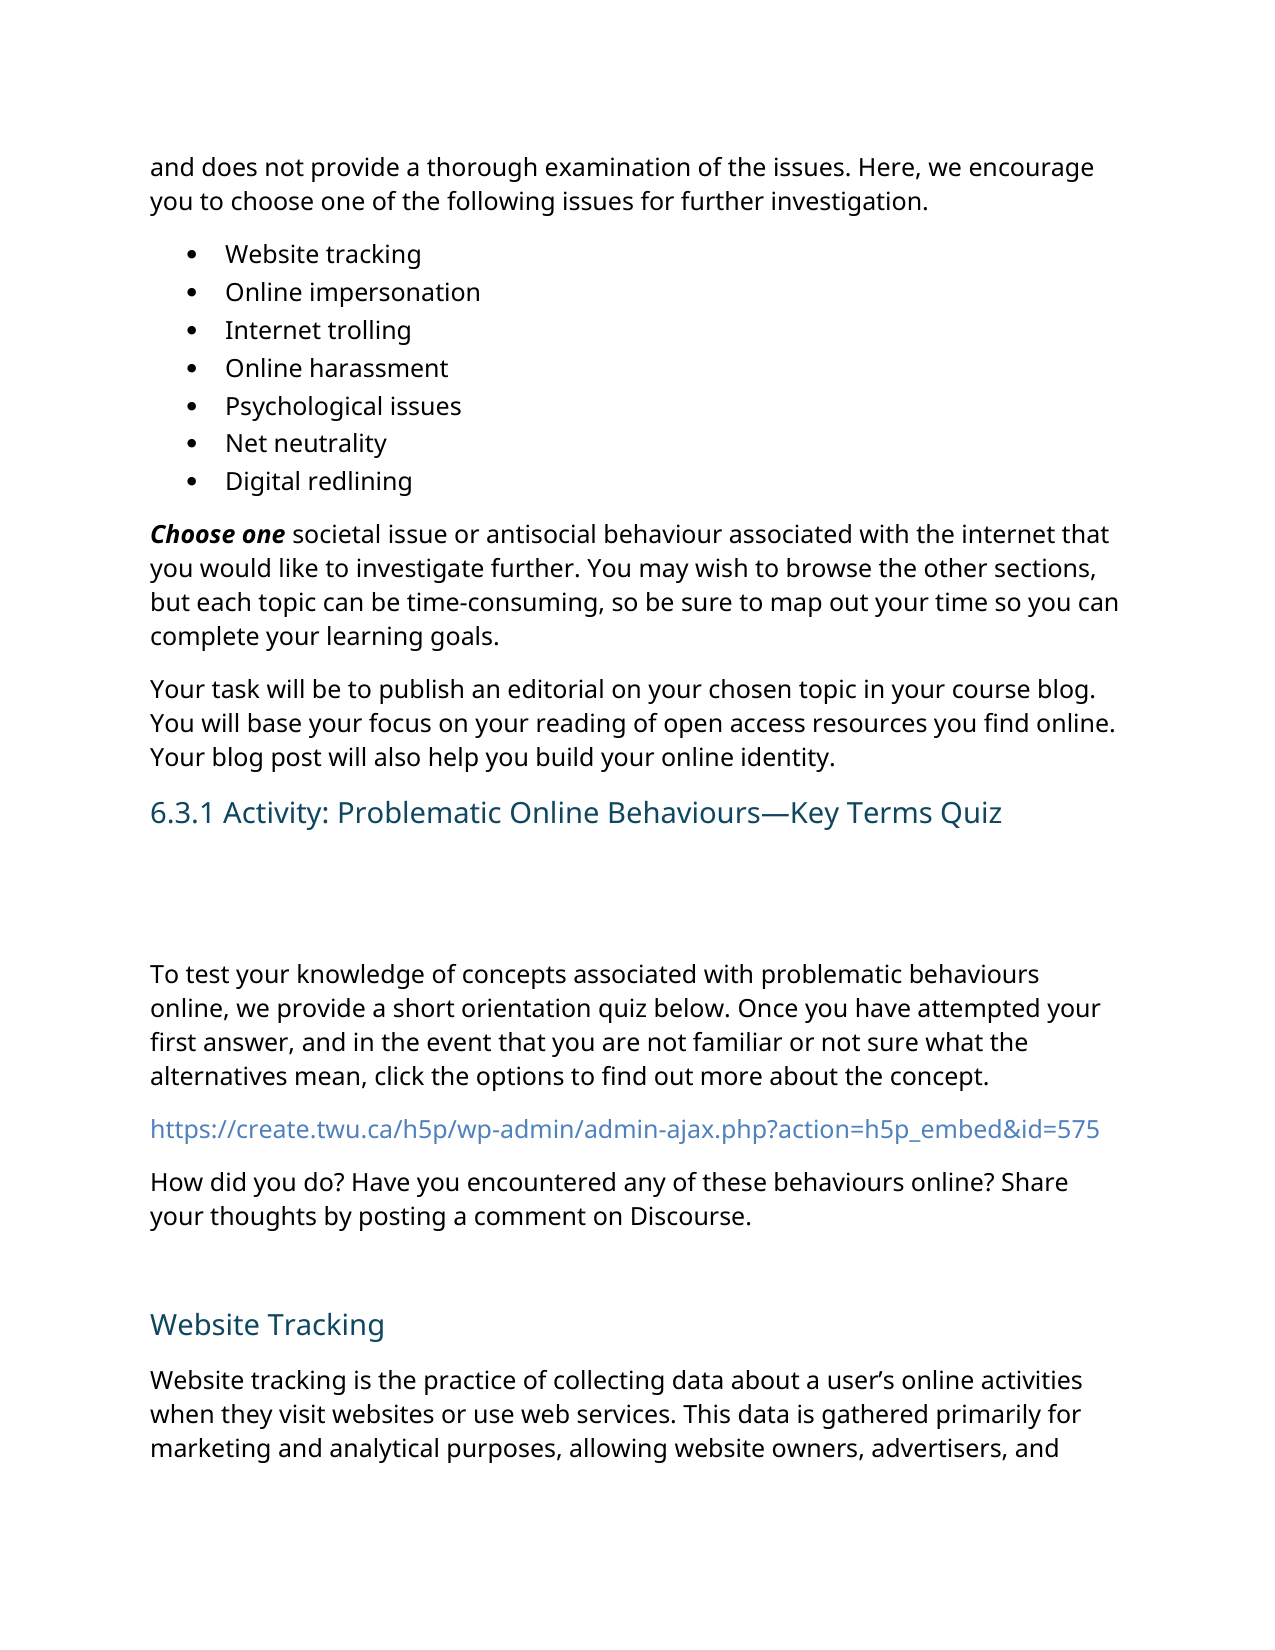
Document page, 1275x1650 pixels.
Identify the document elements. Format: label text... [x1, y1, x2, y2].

text How did you do? Have you encountered any of these behaviours online? Share your thoughts by posting a comment on Discourse. [150, 1164, 1125, 1232]
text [150, 1362, 1125, 1465]
list Online harassment [187, 350, 1125, 384]
text Your task will be to publish an editorial on your chosen topic in your course blog. You will base your focus on your reading of open access resources you find online. Your blog post will also help you build your online identity. [150, 672, 1125, 774]
list Digital redlining [187, 464, 1125, 498]
subtitle Website Tracking [150, 1304, 1125, 1344]
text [150, 150, 1125, 218]
list Net neutrality [187, 426, 1125, 460]
text https://create.twu.ca/h5p/wp-admin/admin-ajax.php?action=h5p_embed&id=575 [150, 1112, 1125, 1146]
list Internet trolling [187, 312, 1125, 347]
text Choose one societal issue or antisocial behaviour associated with the internet that you would like to investigate further. You may wish to browse the other sections, but each topic can be time-consuming, so be sure to map out your time so you can complete your learning goals. [150, 517, 1125, 653]
text To test your knowledge of concepts associated with problematic behaviours online, we provide a short orientation quiz below. Once you have attempted your first answer, and in the event that you are not familiar or not sure what the alternatives mean, click the options to find out more about the concept. [150, 957, 1125, 1093]
list Website tracking [187, 237, 1125, 271]
list Online impersonation [187, 275, 1125, 309]
list Psychological issues [187, 388, 1125, 422]
subtitle 6.3.1 Activity: Problematic Online Behaviours—Key Terms Quiz [150, 792, 1125, 832]
